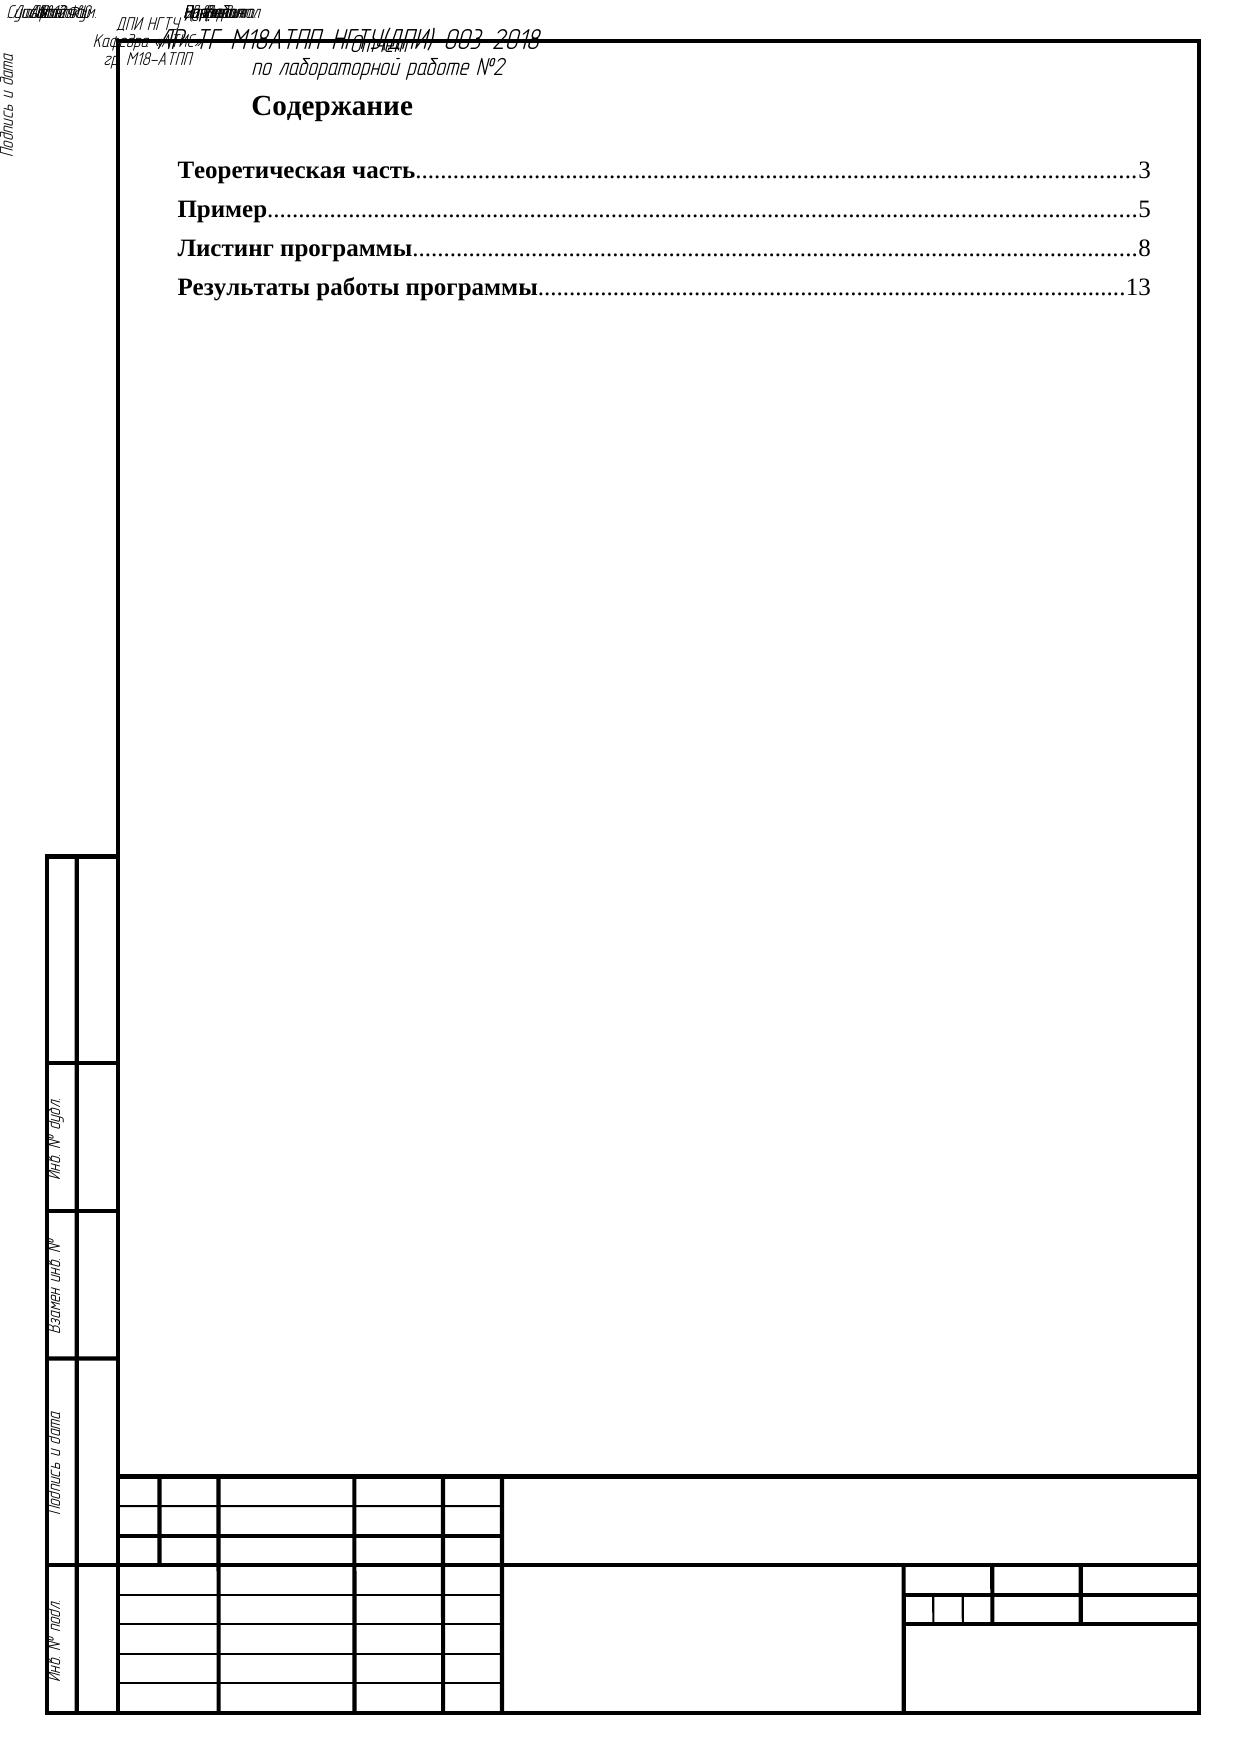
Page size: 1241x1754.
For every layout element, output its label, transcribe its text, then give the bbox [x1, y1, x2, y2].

text Содержание [177, 88, 1152, 121]
text Пример 5 [177, 194, 1152, 223]
text Теоретическая часть 3 [177, 155, 1152, 184]
text Результаты работы программы 13 [177, 272, 1152, 301]
text Листинг программы 8 [177, 233, 1152, 262]
